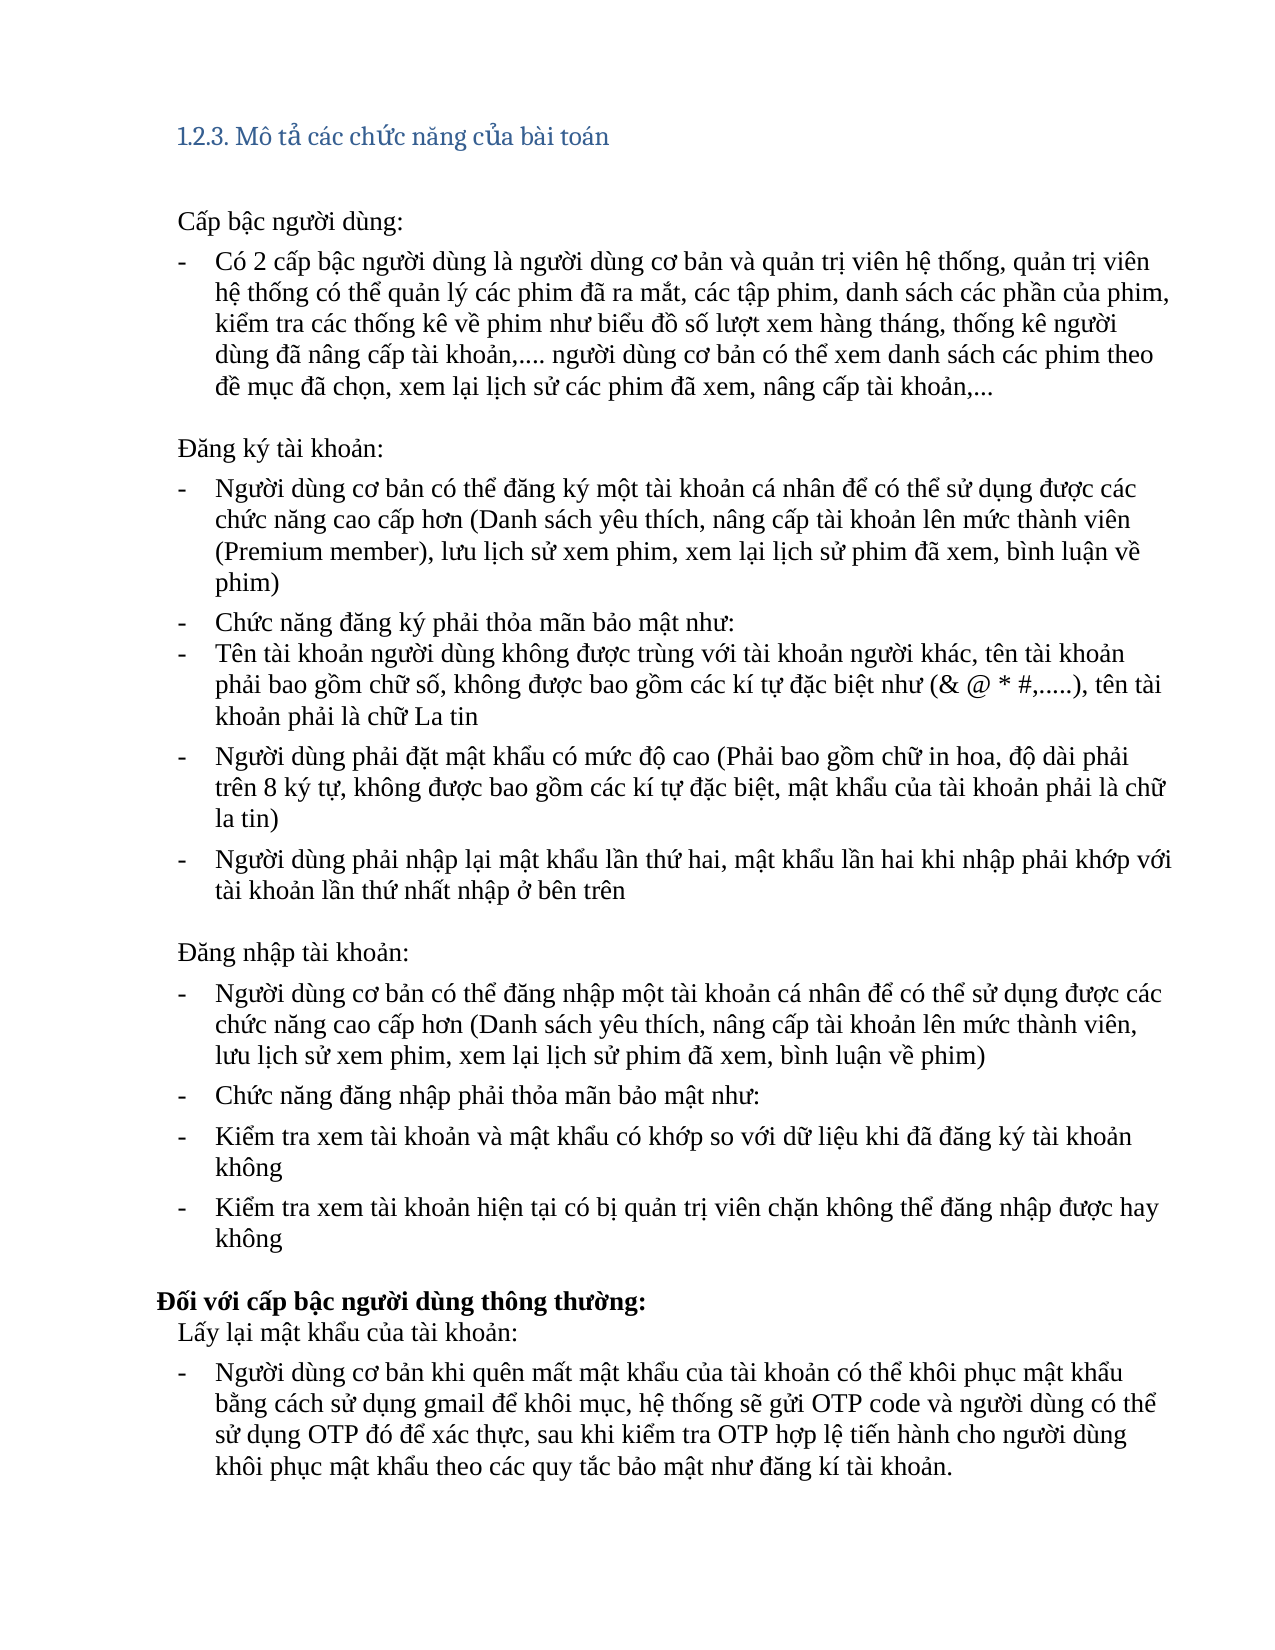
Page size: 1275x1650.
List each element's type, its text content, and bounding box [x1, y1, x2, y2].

text Đăng nhập tài khoản: [177, 936, 1173, 967]
text Cấp bậc người dùng: [177, 205, 1173, 236]
list Người dùng phải nhập lại mật khẩu lần thứ hai, mật khẩu lần hai khi nhập phải khớp với tài khoản lần thứ nhất nhập ở bên trên [177, 843, 1173, 905]
list Người dùng cơ bản khi quên mất mật khẩu của tài khoản có thể khôi phục mật khẩu bằng cách sử dụng gmail để khôi mục, hệ thống sẽ gửi OTP code và người dùng có thể sử dụng OTP đó để xác thực, sau khi kiểm tra OTP hợp lệ tiến hành cho người dùng khôi phục mật khẩu theo các quy tắc bảo mật như đăng kí tài khoản. [177, 1356, 1173, 1481]
list Chức năng đăng nhập phải thỏa mãn bảo mật như: [177, 1079, 1173, 1111]
list Chức năng đăng ký phải thỏa mãn bảo mật như: [177, 606, 1173, 637]
text Lấy lại mật khẩu của tài khoản: [177, 1316, 1173, 1347]
list Người dùng phải đặt mật khẩu có mức độ cao (Phải bao gồm chữ in hoa, độ dài phải trên 8 ký tự, không được bao gồm các kí tự đặc biệt, mật khẩu của tài khoản phải là chữ la tin) [177, 740, 1173, 833]
subtitle 1.2.3. Mô tả các chức năng của bài toán [177, 121, 1173, 152]
list Kiểm tra xem tài khoản và mật khẩu có khớp so với dữ liệu khi đã đăng ký tài khoản không [177, 1120, 1173, 1182]
text Đăng ký tài khoản: [177, 432, 1173, 463]
list Có 2 cấp bậc người dùng là người dùng cơ bản và quản trị viên hệ thống, quản trị viên hệ thống có thể quản lý các phim đã ra mắt, các tập phim, danh sách các phần của phim, kiểm tra các thống kê về phim như biểu đồ số lượt xem hàng tháng, thống kê người dùng đã nâng cấp tài khoản,.... người dùng cơ bản có thể xem danh sách các phim theo đề mục đã chọn, xem lại lịch sử các phim đã xem, nâng cấp tài khoản,... [177, 245, 1173, 401]
list Kiểm tra xem tài khoản hiện tại có bị quản trị viên chặn không thể đăng nhập được hay không [177, 1191, 1173, 1254]
list Tên tài khoản người dùng không được trùng với tài khoản người khác, tên tài khoản phải bao gồm chữ số, không được bao gồm các kí tự đặc biệt như (& @ * #,.....), tên tài khoản phải là chữ La tin [177, 637, 1173, 731]
list Người dùng cơ bản có thể đăng ký một tài khoản cá nhân để có thể sử dụng được các chức năng cao cấp hơn (Danh sách yêu thích, nâng cấp tài khoản lên mức thành viên (Premium member), lưu lịch sử xem phim, xem lại lịch sử phim đã xem, bình luận về phim) [177, 472, 1173, 597]
list Người dùng cơ bản có thể đăng nhập một tài khoản cá nhân để có thể sử dụng được các chức năng cao cấp hơn (Danh sách yêu thích, nâng cấp tài khoản lên mức thành viên, lưu lịch sử xem phim, xem lại lịch sử phim đã xem, bình luận về phim) [177, 977, 1173, 1070]
text Đối với cấp bậc người dùng thông thường: [156, 1285, 1173, 1316]
